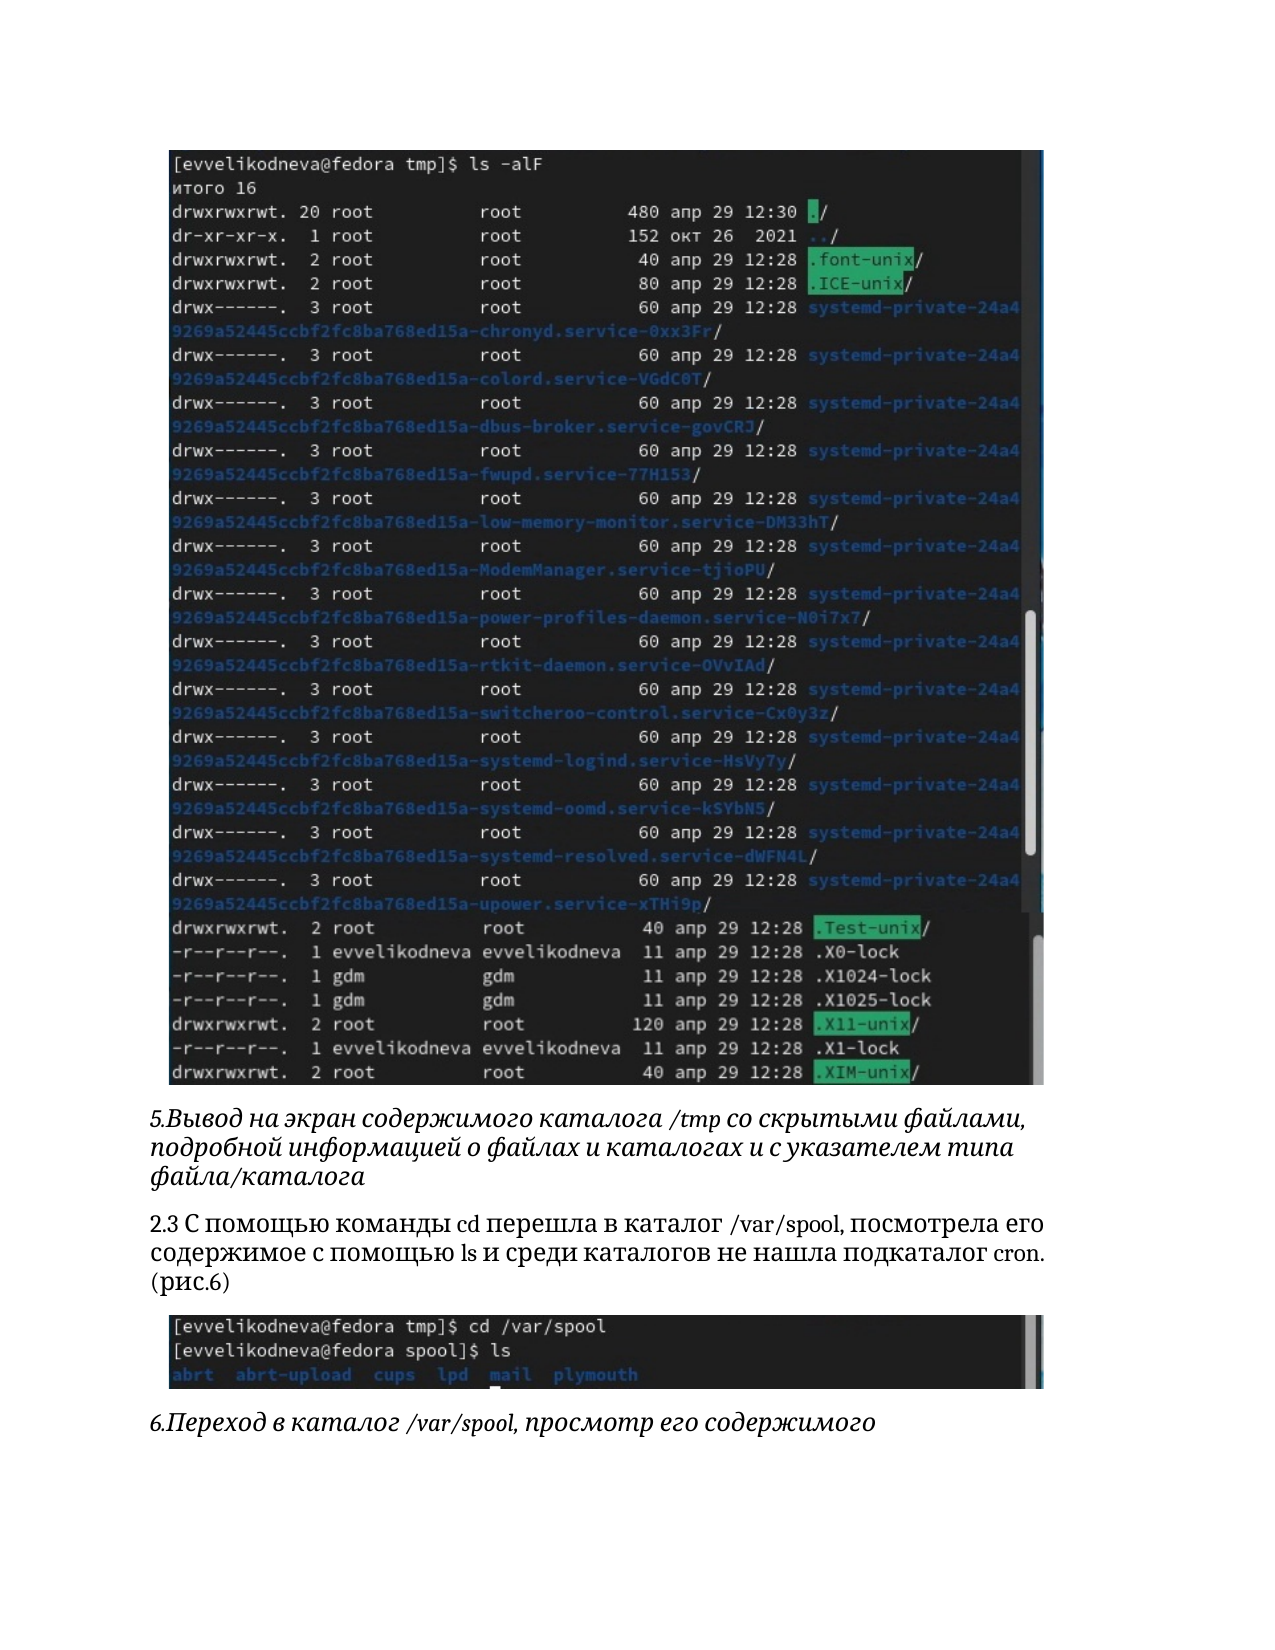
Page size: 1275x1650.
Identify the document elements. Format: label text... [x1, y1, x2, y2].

text 6.Переход в каталог /var/spool, просмотр его содержимого [150, 1409, 1125, 1438]
picture [168, 1315, 1044, 1389]
text 2.3 С помощью команды cd перешла в каталог /var/spool, посмотрела его содержимое с помощью ls и среди каталогов не нашла подкаталог cron. (рис.6) [150, 1210, 1125, 1297]
picture [168, 150, 1044, 1085]
text 5.Вывод на экран содержимого каталога /tmp со скрытыми файлами, подробной информацией о файлах и каталогах и с указателем типа файла/каталога [150, 1105, 1125, 1192]
